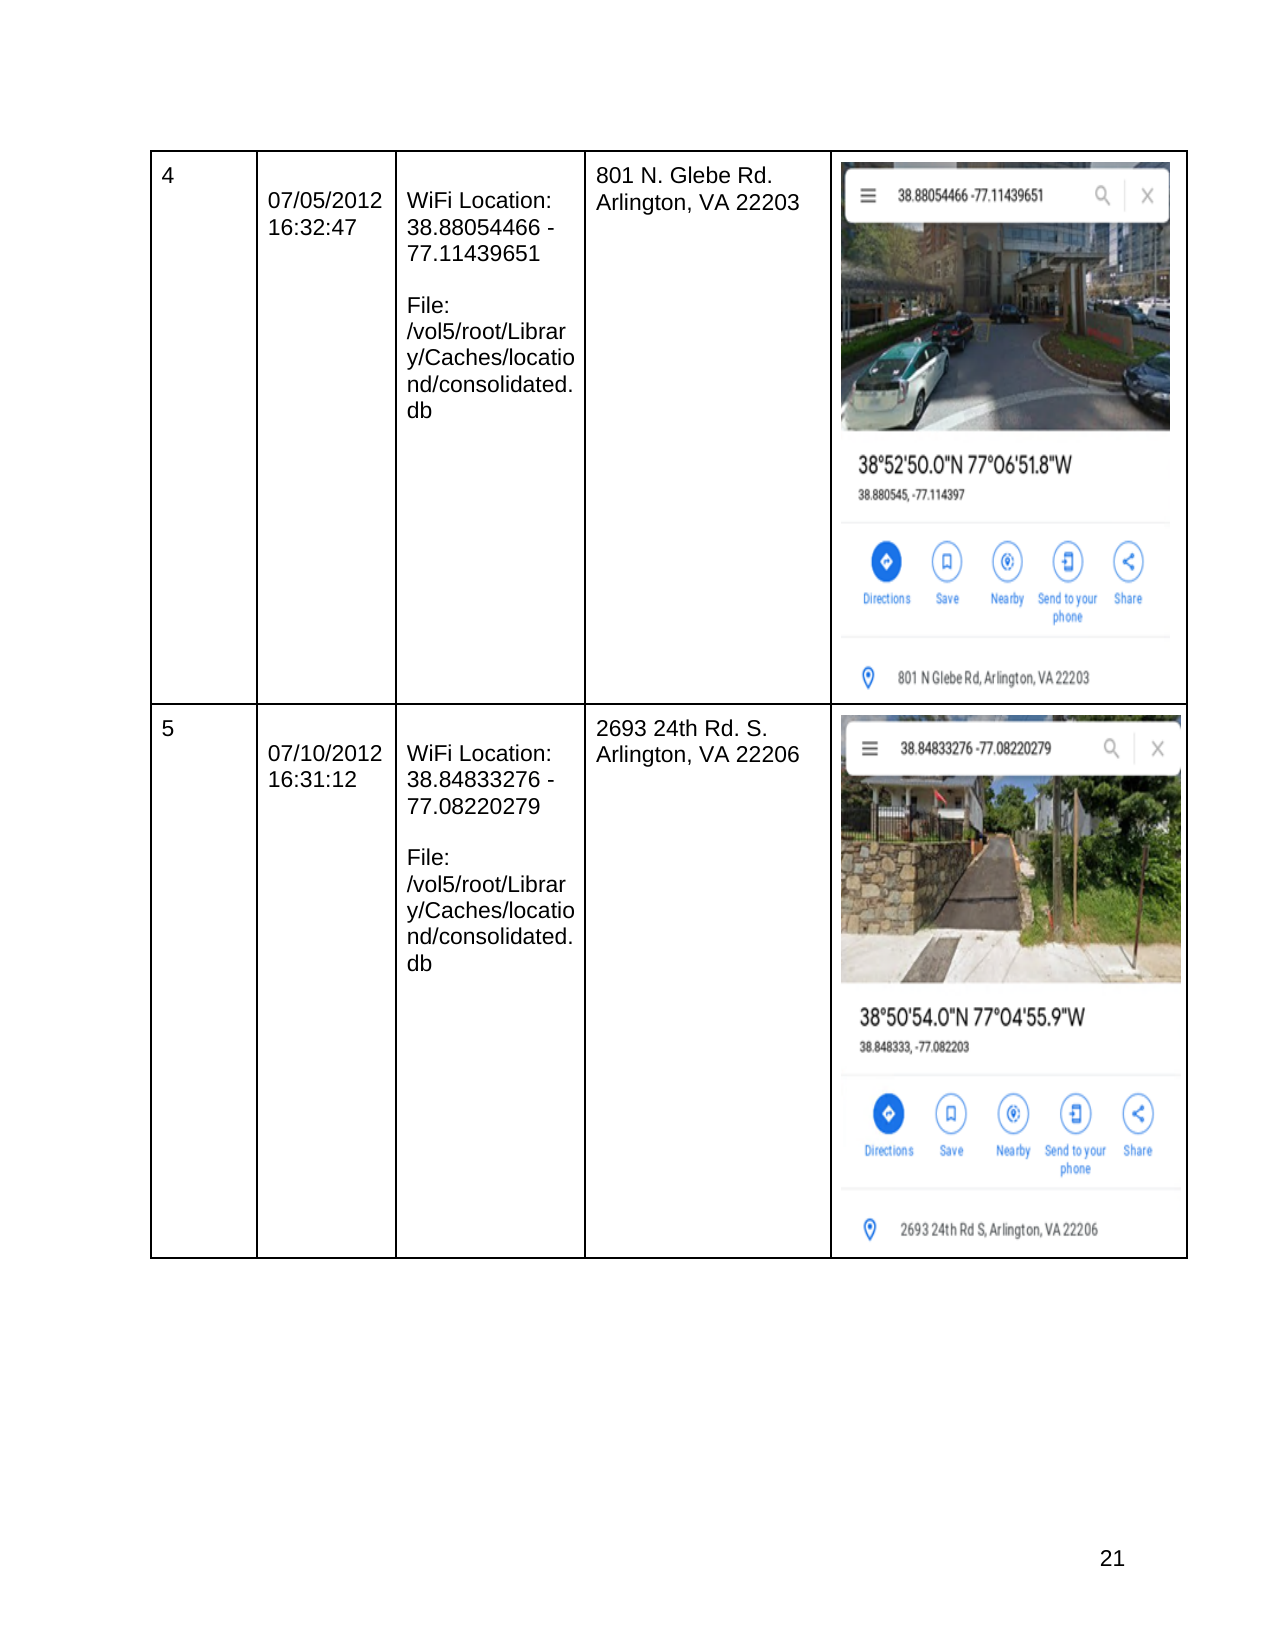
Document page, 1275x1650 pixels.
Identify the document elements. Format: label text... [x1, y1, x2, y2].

table_cell WiFi Location: 38.88054466 -77.11439651 File: /vol5/root/Library/Caches/locationd/consolidated.db [397, 152, 584, 703]
table_cell [832, 152, 1186, 703]
table_cell 07/10/2012 16:31:12 [258, 705, 395, 1257]
table_cell 801 N. Glebe Rd. Arlington, VA 22203 [586, 152, 830, 703]
table_cell 2693 24th Rd. S. Arlington, VA 22206 [586, 705, 830, 1257]
table_cell 07/05/2012 16:32:47 [258, 152, 395, 703]
table_cell 5 [152, 705, 256, 1257]
table_cell [832, 705, 1186, 1257]
picture [841, 162, 1170, 693]
picture [841, 715, 1181, 1247]
table_cell 4 [152, 152, 256, 703]
table_cell WiFi Location: 38.84833276 -77.08220279 File: /vol5/root/Library/Caches/locationd/consolidated.db [397, 705, 584, 1257]
